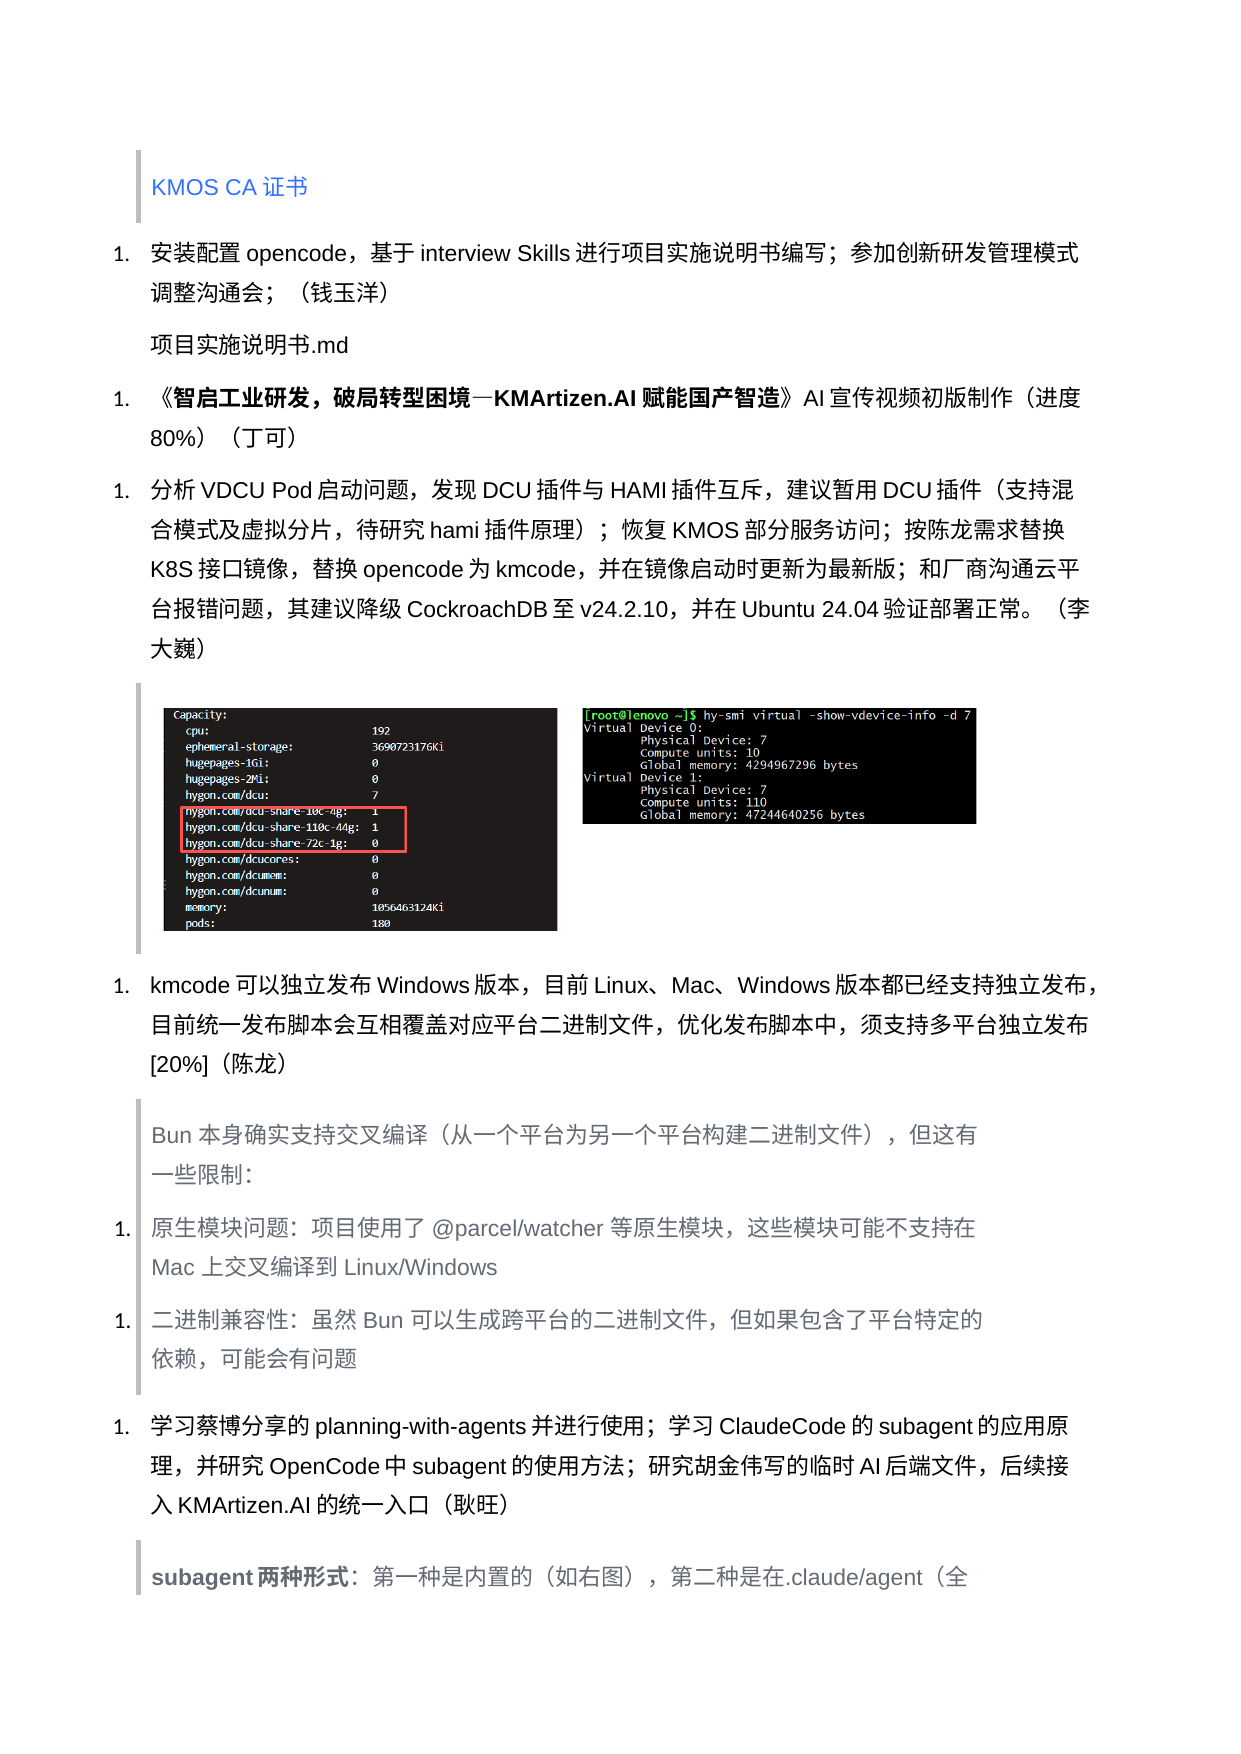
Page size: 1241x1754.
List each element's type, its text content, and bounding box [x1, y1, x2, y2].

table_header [141, 1540, 1001, 1595]
table_header KMOS CA 证书 [141, 150, 1001, 223]
list 安装配置opencode，基于interview Skills进行项目实施说明书编写；参加创新研发管理模式调整沟通会；（钱玉洋） [112, 235, 1090, 308]
list 《智启工业研发，破局转型困境—KMArtizen.AI 赋能国产智造》AI宣传视频初版制作（进度80%）（丁可） [112, 380, 1090, 453]
list kmcode可以独立发布Windows版本，目前Linux、Mac、Windows版本都已经支持独立发布，目前统一发布脚本会互相覆盖对应平台二进制文件，优化发布脚本中，须支持多平台独立发布[20%]（陈龙） [112, 967, 1090, 1079]
picture [163, 708, 558, 931]
text 项目实施说明书.md [150, 327, 1090, 361]
table_header Bun 本身确实支持交叉编译（从一个平台为另一个平台构建二进制文件），但这有一些限制： 原生模块问题：项目使用了 @parcel/watcher 等原生模块，这些模块可能不支持在 Mac 上交叉编译到 Linux/Windows 二进制兼容性：虽然 Bun 可以生成跨平台的二进制文件，但如果包含了平台特定的依赖，可能会有问题 [141, 1099, 1001, 1395]
picture [582, 708, 977, 824]
list 分析VDCU Pod启动问题，发现DCU插件与HAMI插件互斥，建议暂用DCU插件（支持混合模式及虚拟分片，待研究hami插件原理）；恢复KMOS部分服务访问；按陈龙需求替换K8S接口镜像，替换opencode为kmcode，并在镜像启动时更新为最新版；和厂商沟通云平台报错问题，其建议降级CockroachDB至v24.2.10，并在Ubuntu 24.04验证部署正常。（李大巍） [112, 472, 1090, 664]
list 学习蔡博分享的planning-with-agents并进行使用；学习ClaudeCode的subagent的应用原理，并研究OpenCode中subagent的使用方法；研究胡金伟写的临时AI后端文件，后续接入KMArtizen.AI的统一入口（耿旺） [112, 1408, 1090, 1521]
table_header [141, 683, 1001, 954]
